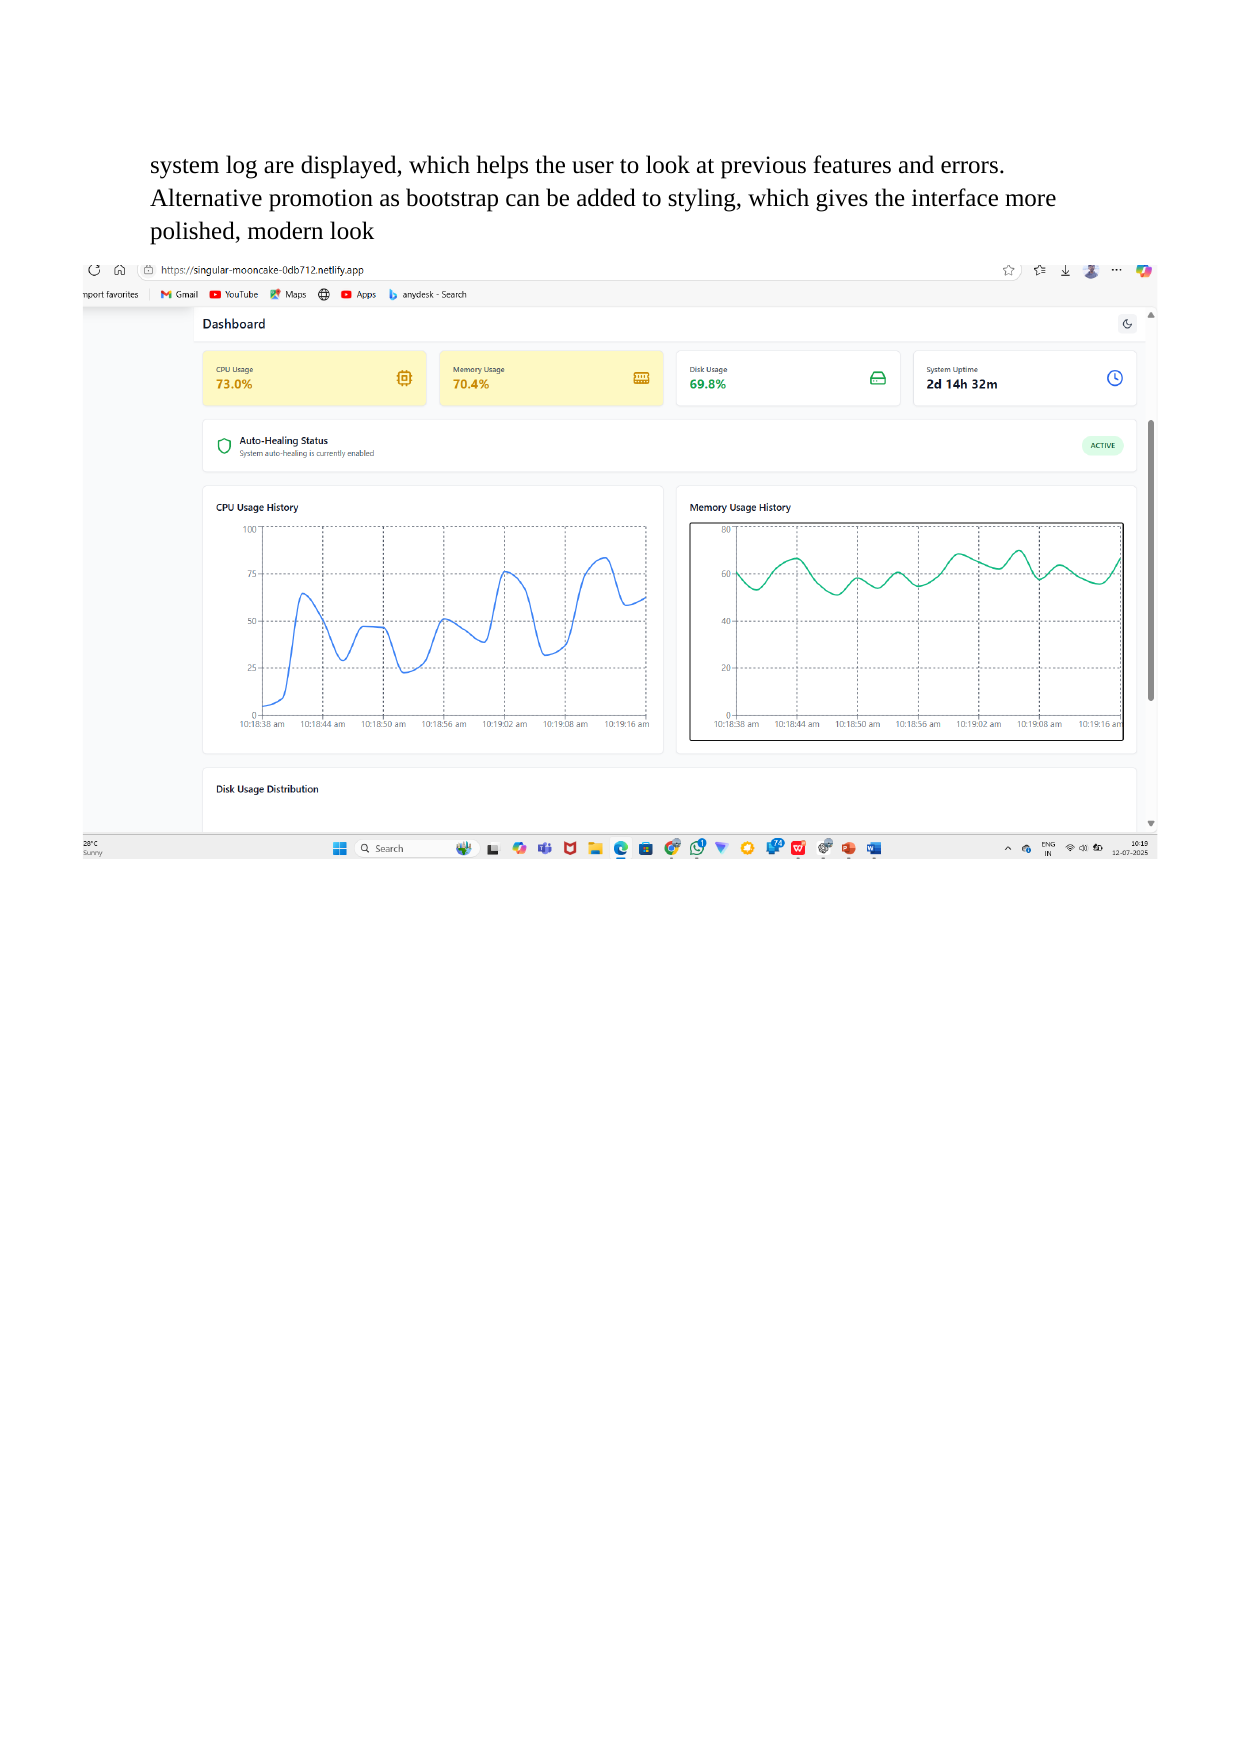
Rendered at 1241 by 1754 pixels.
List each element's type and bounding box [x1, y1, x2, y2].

picture [82, 265, 1158, 859]
text [150, 150, 1090, 245]
